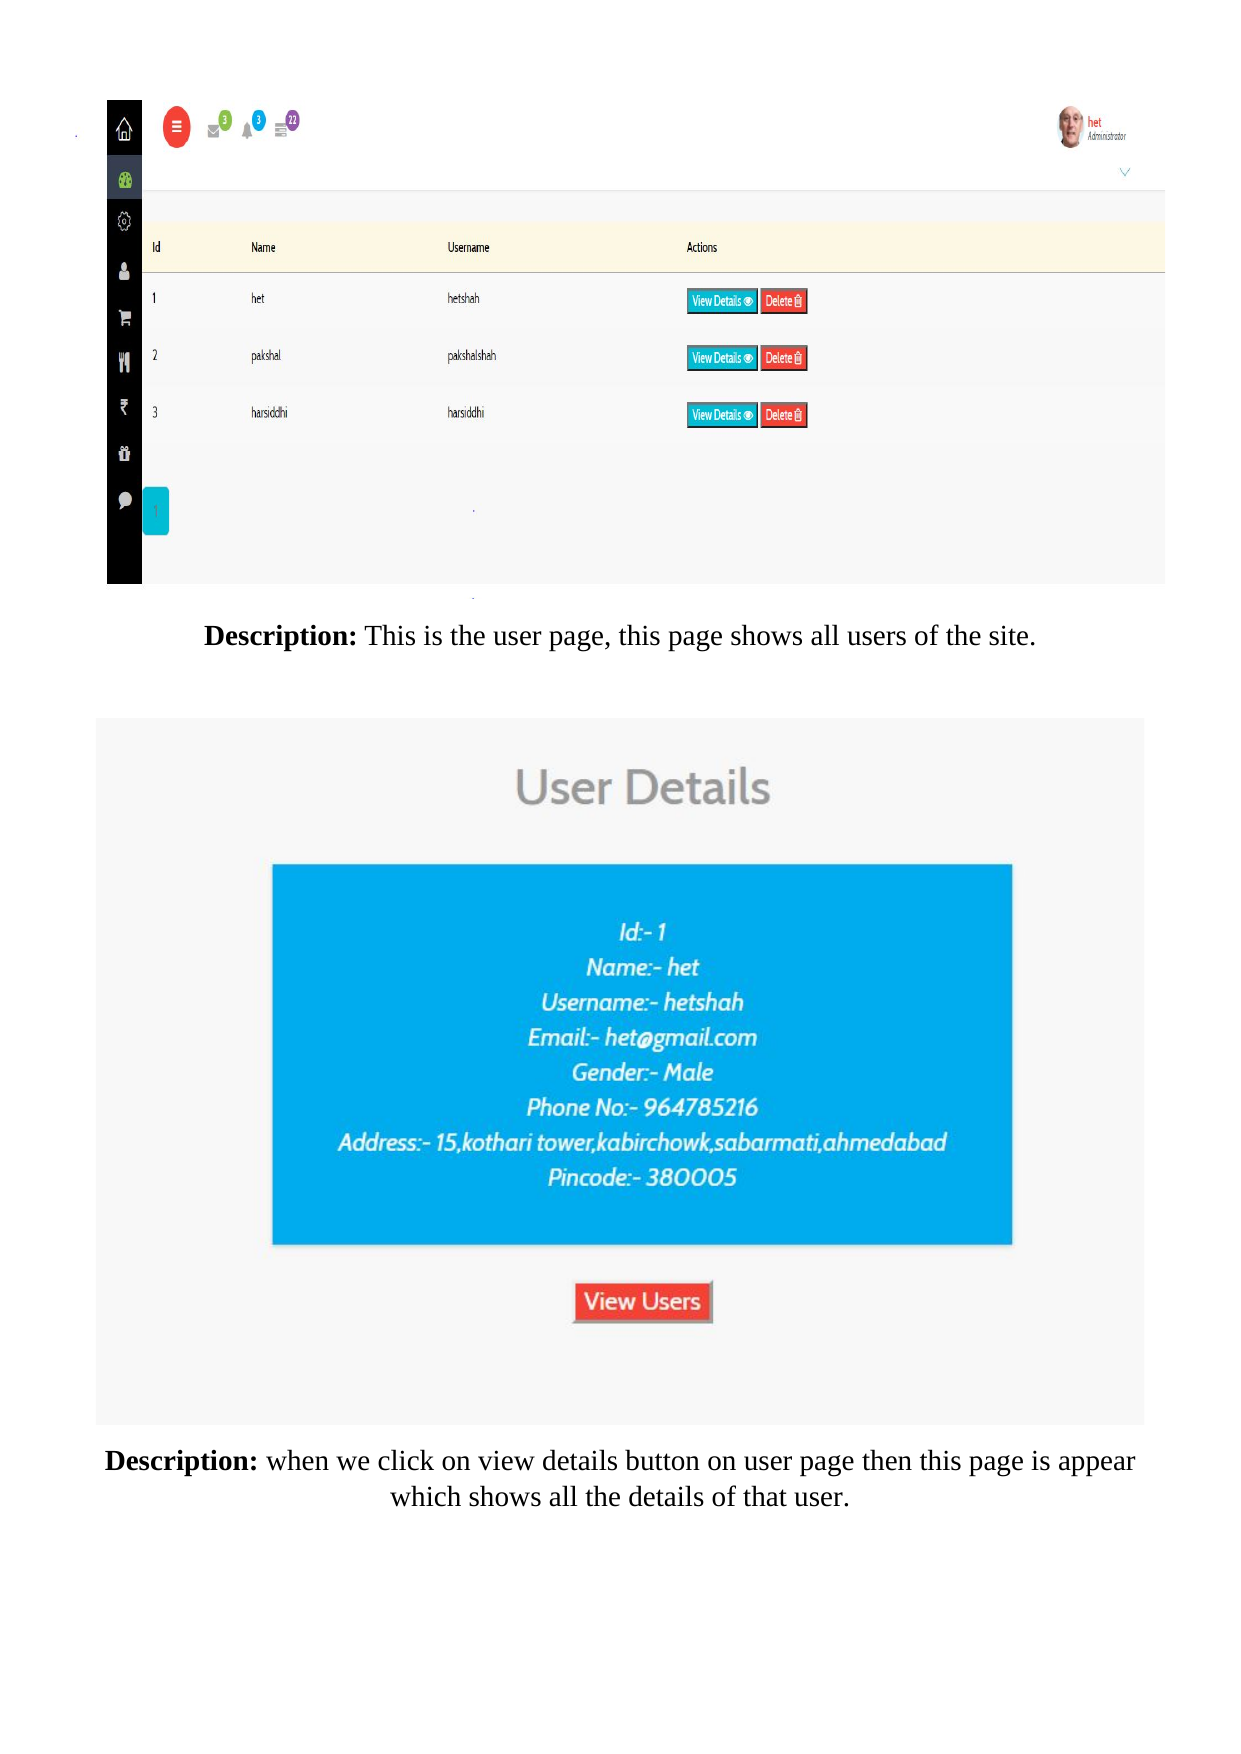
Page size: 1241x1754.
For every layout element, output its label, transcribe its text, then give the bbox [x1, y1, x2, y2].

text Description: This is the user page, this page shows all users of the site. [75, 618, 1165, 651]
picture [75, 100, 1166, 599]
text Description: when we click on view details button on user page then this page is appear which shows all the details of that user. [75, 1443, 1165, 1513]
picture [95, 718, 1145, 1425]
